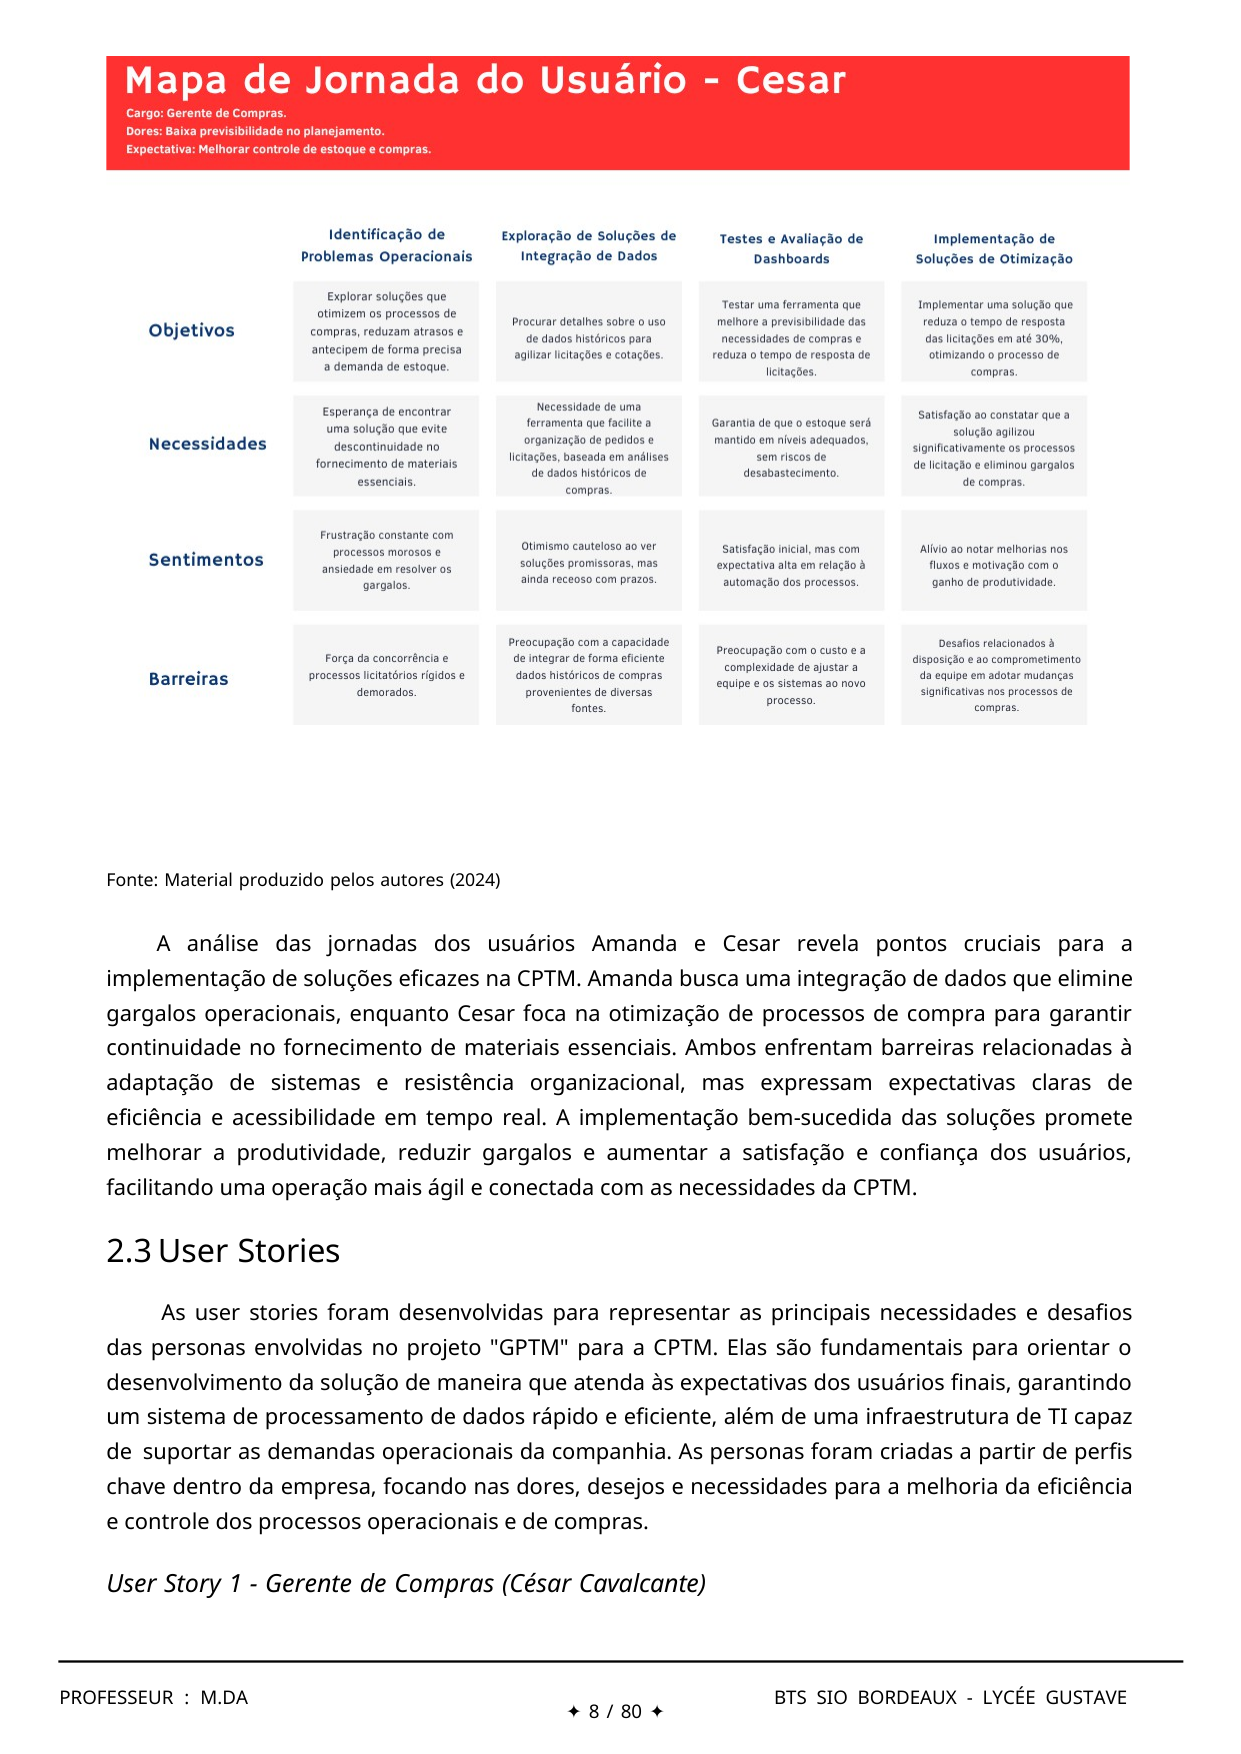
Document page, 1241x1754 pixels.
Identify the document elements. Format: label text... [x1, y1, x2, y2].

picture [106, 56, 1130, 725]
subtitle User Story 1 - Gerente de Compras (César Cavalcante) [106, 1566, 1137, 1600]
subtitle User Stories [106, 1228, 1137, 1272]
text Fonte: Material produzido pelos autores (2024) [106, 867, 1137, 891]
text A análise das jornadas dos usuários Amanda e Cesar revela pontos cruciais para a implementação de soluções eficazes na CPTM. Amanda busca uma integração de dados que elimine gargalos operacionais, enquanto Cesar foca na otimização de processos de compra para garantir continuidade no fornecimento de materiais essenciais. Ambos enfrentam barreiras relacionadas à adaptação de sistemas e resistência organizacional, mas expressam expectativas claras de eficiência e acessibilidade em tempo real. A implementação bem-sucedida das soluções promete melhorar a produtividade, reduzir gargalos e aumentar a satisfação e confiança dos usuários, facilitando uma operação mais ágil e conectada com as necessidades da CPTM. [106, 928, 1134, 1201]
text As user stories foram desenvolvidas para representar as principais necessidades e desafios das personas envolvidas no projeto "GPTM" para a CPTM. Elas são fundamentais para orientar o desenvolvimento da solução de maneira que atenda às expectativas dos usuários finais, garantindo um sistema de processamento de dados rápido e eficiente, além de uma infraestrutura de TI capaz de suportar as demandas operacionais da companhia. As personas foram criadas a partir de perfis chave dentro da empresa, focando nas dores, desejos e necessidades para a melhoria da eficiência e controle dos processos operacionais e de compras. [106, 1297, 1134, 1535]
